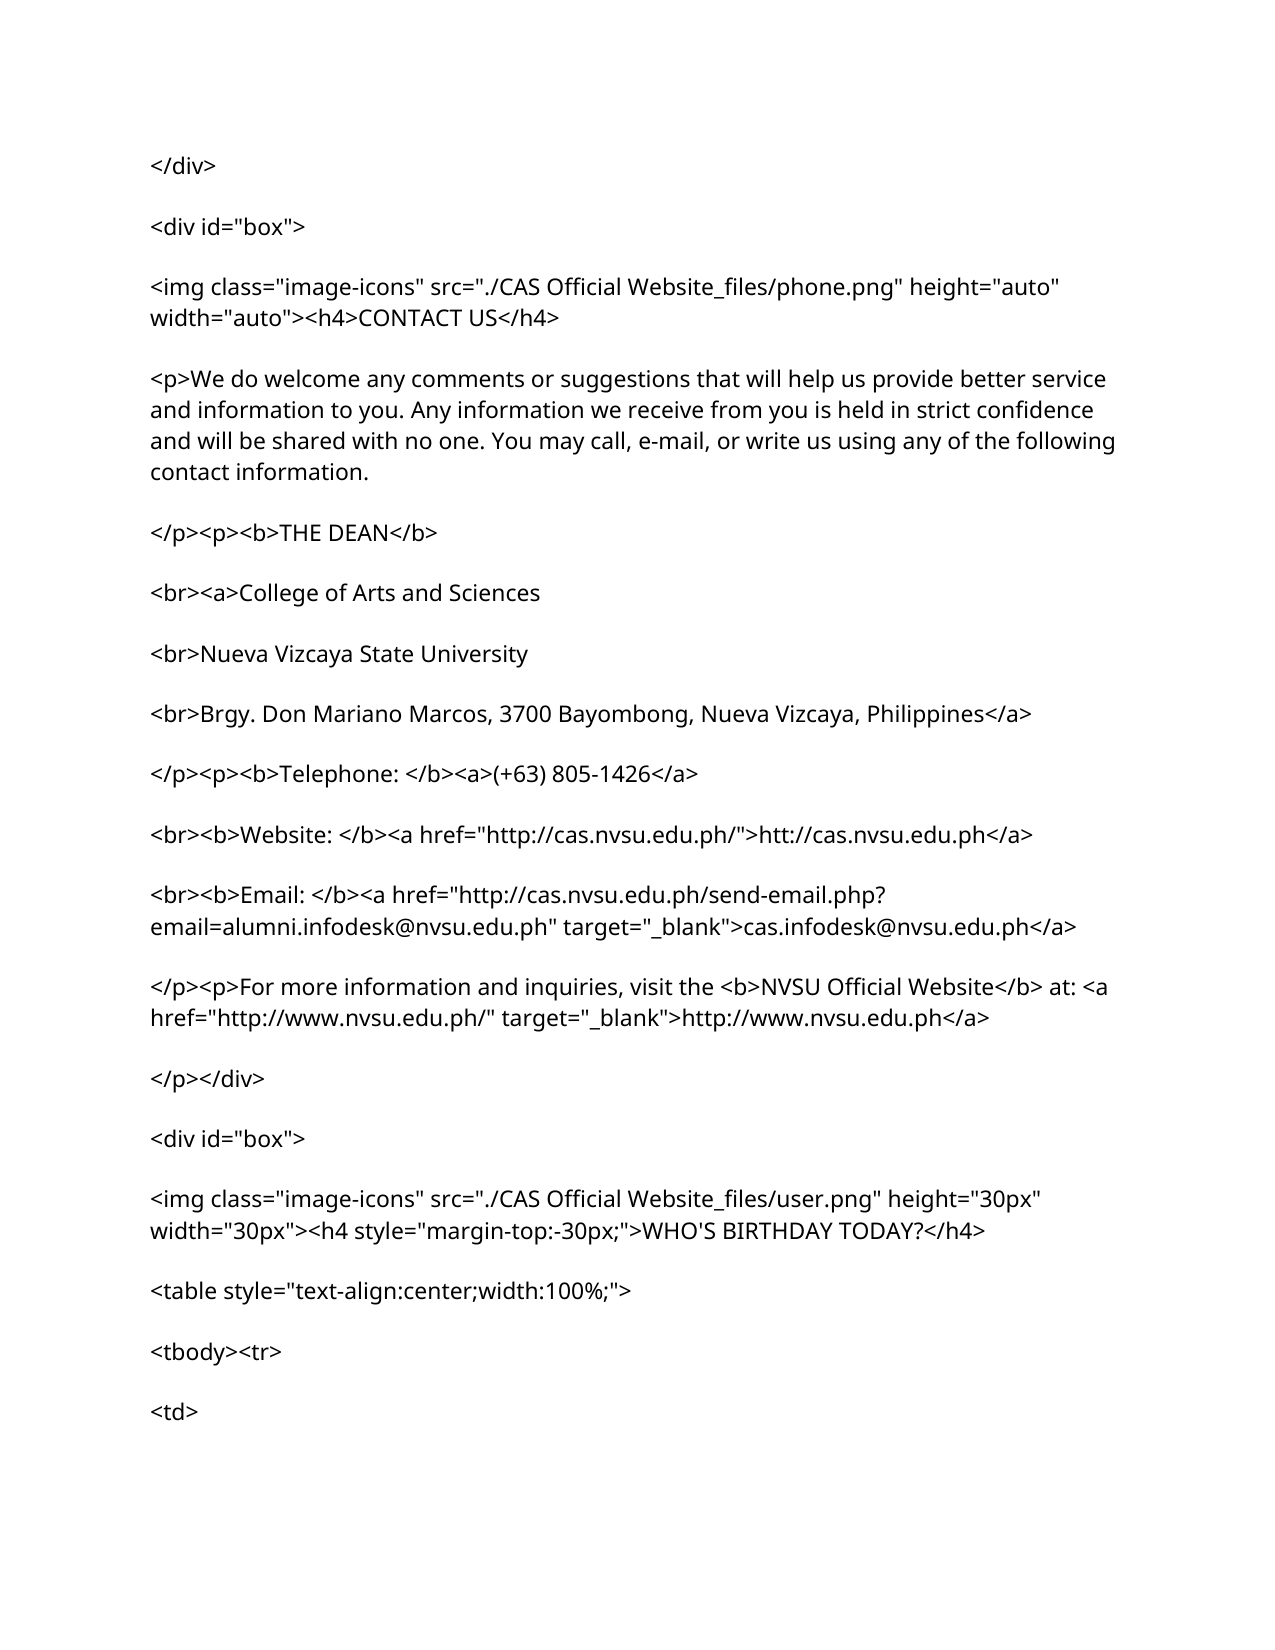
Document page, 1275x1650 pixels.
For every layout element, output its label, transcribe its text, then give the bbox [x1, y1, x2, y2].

text <p>We do welcome any comments or suggestions that will help us provide better service and information to you. Any information we receive from you is held in strict confidence and will be shared with no one. You may call, e-mail, or write us using any of the following contact information. [150, 362, 1125, 487]
text </p></div> [150, 1062, 1125, 1094]
text <br><b>Email: </b><a href="http://cas.nvsu.edu.ph/send-email.php?email=alumni.infodesk@nvsu.edu.ph" target="_blank">cas.infodesk@nvsu.edu.ph</a> [150, 879, 1125, 942]
text <td> [150, 1396, 1125, 1427]
text <br><a>College of Arts and Sciences [150, 577, 1125, 608]
text <div id="box"> [150, 210, 1125, 242]
text </p><p>For more information and inquiries, visit the <b>NVSU Official Website</b> at: <a href="http://www.nvsu.edu.ph/" target="_blank">http://www.nvsu.edu.ph</a> [150, 971, 1125, 1033]
text <img class="image-icons" src="./CAS Official Website_files/user.png" height="30px" width="30px"><h4 style="margin-top:-30px;">WHO'S BIRTHDAY TODAY?</h4> [150, 1183, 1125, 1246]
text <img class="image-icons" src="./CAS Official Website_files/phone.png" height="auto" width="auto"><h4>CONTACT US</h4> [150, 271, 1125, 333]
text <tbody><tr> [150, 1335, 1125, 1367]
text </p><p><b>THE DEAN</b> [150, 517, 1125, 548]
text </p><p><b>Telephone: </b><a>(+63) 805-1426</a> [150, 758, 1125, 789]
text <br><b>Website: </b><a href="http://cas.nvsu.edu.ph/">htt://cas.nvsu.edu.ph</a> [150, 819, 1125, 850]
text <div id="box"> [150, 1123, 1125, 1154]
text <table style="text-align:center;width:100%;"> [150, 1275, 1125, 1306]
text <br>Brgy. Don Mariano Marcos, 3700 Bayombong, Nueva Vizcaya, Philippines</a> [150, 698, 1125, 729]
text <br>Nueva Vizcaya State University [150, 637, 1125, 669]
text </div> [150, 150, 1125, 181]
